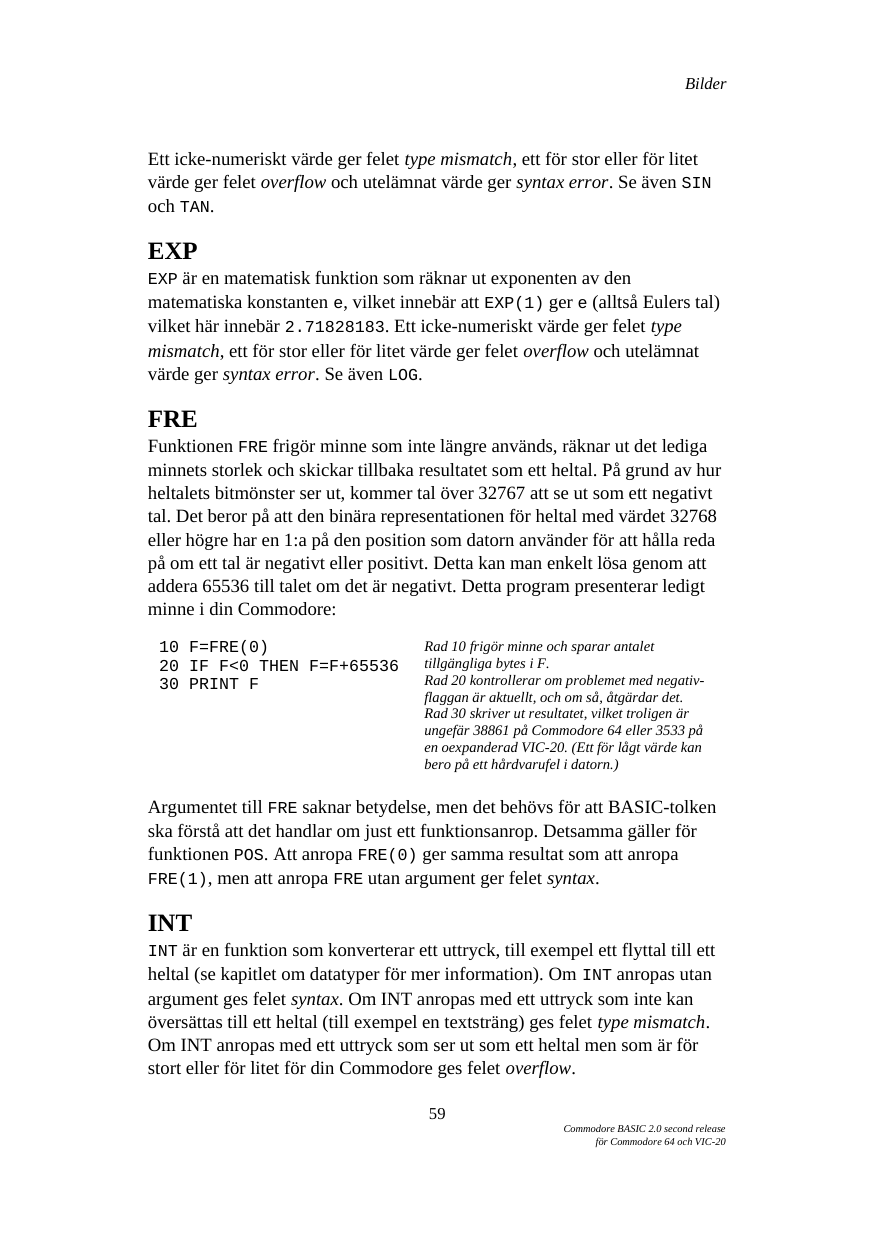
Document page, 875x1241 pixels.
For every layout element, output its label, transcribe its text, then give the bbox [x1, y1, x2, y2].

text EXP är en matematisk funktion som räknar ut exponenten av den matematiska konstanten e, vilket innebär att EXP(1) ger e (alltså Eulers tal) vilket här innebär 2.71828183. Ett icke-numeriskt värde ger felet type mismatch, ett för stor eller för litet värde ger felet overflow och utelämnat värde ger syntax error. Se även LOG. [148, 267, 726, 385]
text Funktionen FRE frigör minne som inte längre används, räknar ut det lediga minnets storlek och skickar tillbaka resultatet som ett heltal. På grund av hur heltalets bitmönster ser ut, kommer tal över 32767 att se ut som ett negativt tal. Det beror på att den binära representationen för heltal med värdet 32768 eller högre har en 1:a på den position som datorn använder för att hålla reda på om ett tal är negativt eller positivt. Detta kan man enkelt lösa genom att addera 65536 till talet om det är negativt. Detta program presenterar ledigt minne i din Commodore: [148, 435, 726, 620]
text Argumentet till FRE saknar betydelse, men det behövs för att BASIC-tolken ska förstå att det handlar om just ett funktionsanrop. Detsamma gäller för funktionen POS. Att anropa FRE(0) ger samma resultat som att anropa FRE(1), men att anropa FRE utan argument ger felet syntax. [148, 772, 726, 890]
table_header Rad 10 frigör minne och sparar antalet tillgängliga bytes i F. Rad 20 kontrollerar om problemet med negativ-flaggan är aktuellt, och om så, åtgärdar det. Rad 30 skriver ut resultatet, vilket troligen är ungefär 38861 på Commodore 64 eller 3533 på en oexpanderad VIC-20. (Ett för lågt värde kan bero på ett hårdvarufel i datorn.) [413, 638, 725, 772]
text INT är en funktion som konverterar ett uttryck, till exempel ett flyttal till ett heltal (se kapitlet om datatyper för mer information). Om INT anropas utan argument ges felet syntax. Om INT anropas med ett uttryck som inte kan översättas till ett heltal (till exempel en textsträng) ges felet type mismatch. Om INT anropas med ett uttryck som ser ut som ett heltal men som är för stort eller för litet för din Commodore ges felet overflow. [148, 939, 726, 1079]
table_header 10 F=FRE(0) 20 IF F<0 THEN F=F+65536 30 PRINT F [148, 638, 413, 772]
subtitle FRE [148, 404, 726, 432]
text Ett icke-numeriskt värde ger felet type mismatch, ett för stor eller för litet värde ger felet overflow och utelämnat värde ger syntax error. Se även SIN och TAN. [148, 148, 726, 218]
subtitle EXP [148, 236, 726, 265]
subtitle INT [148, 908, 726, 937]
